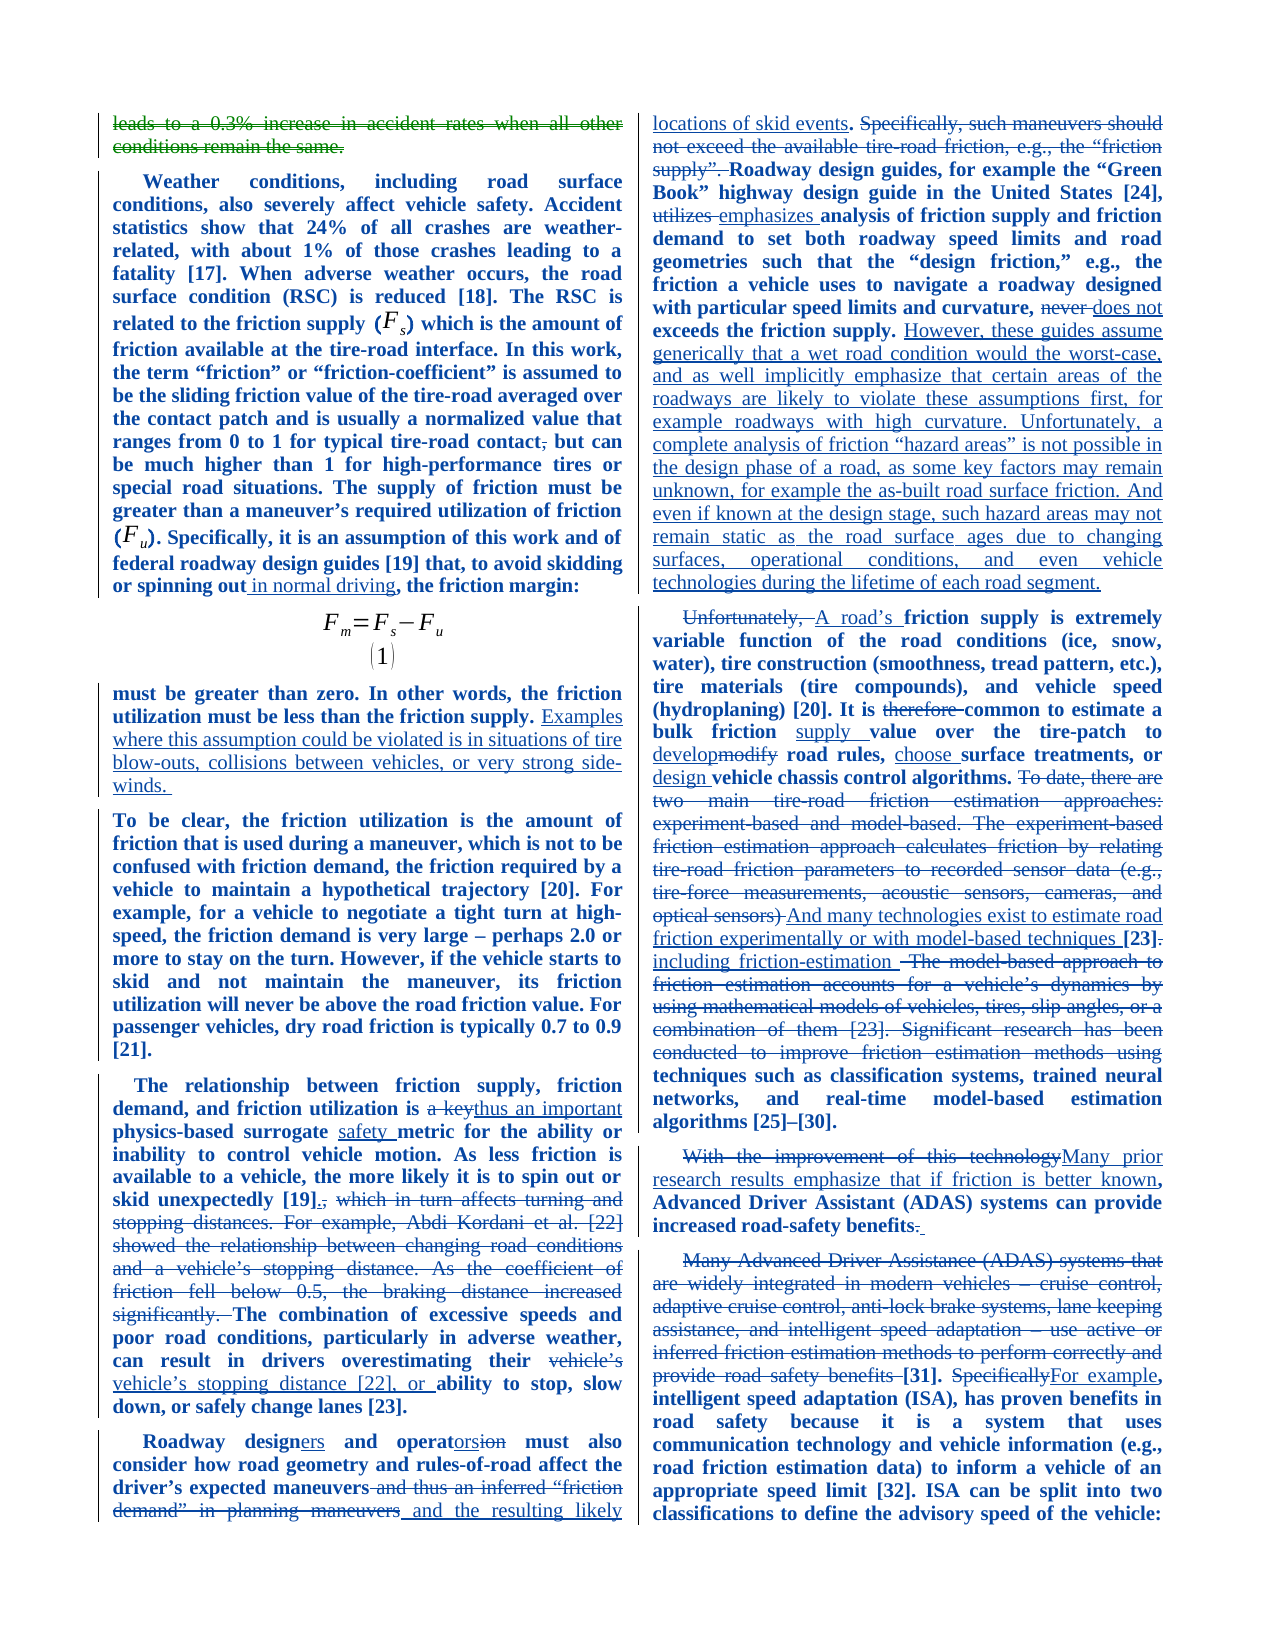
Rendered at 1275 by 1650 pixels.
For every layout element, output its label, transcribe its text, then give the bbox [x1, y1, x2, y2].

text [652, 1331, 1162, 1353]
text , Advanced Driver Assistant (ADAS) systems can provide increased road-safety benefits [652, 1146, 1162, 1237]
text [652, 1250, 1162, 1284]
text To be clear, the friction utilization is the amount of friction that is used during a maneuver, which is not to be confused with friction demand, the friction required by a vehicle to maintain a hypothetical trajectory . For example, for a vehicle to negotiate a tight turn at high-speed, the friction demand is very large – perhaps 2.0 or more to stay on the turn. However, if the vehicle starts to skid and not maintain the maneuver, its friction utilization will never be above the road friction value. For passenger vehicles, dry road friction is typically 0.7 to 0.9 . [112, 809, 622, 1061]
text Roadway design and operat must also consider how road geometry and rules-of-road affect the driver’s expected maneuvers. Roadway design guides, for example the “Green Book” highway design guide in the United States , analysis of friction supply and friction demand to set both roadway speed limits and road geometries such that the “design friction,” e.g., the friction a vehicle uses to navigate a roadway designed with particular speed limits and curvature, exceeds the friction supply. [652, 148, 1162, 361]
text The relationship between friction supply, friction demand, and friction utilization is physics-based surrogate metric for the ability or inability to control vehicle motion. As less friction is available to a vehicle, the more likely it is to spin out or skid unexpectedly The combination of excessive speeds and poor road conditions, particularly in adverse weather, can result in drivers overestimating their ability to stop, slow down, or safely change lanes . [112, 1293, 622, 1418]
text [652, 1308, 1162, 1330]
text must be greater than zero. In other words, the friction utilization must be less than the friction supply. [112, 682, 622, 748]
text friction supply is extremely variable function of the road conditions (ice, snow, water), tire construction (smoothness, tread pattern, etc.), tire materials (tire compounds), and vehicle speed (hydroplaning) . It is common to estimate a bulk friction value over the tire-patch to road rules, surface treatments, or vehicle chassis control algorithms. techniques such as classification systems, trained neural networks, and real-time model-based estimation algorithms . [652, 1054, 1162, 1133]
text The relationship between friction supply, friction demand, and friction utilization is physics-based surrogate metric for the ability or inability to control vehicle motion. As less friction is available to a vehicle, the more likely it is to spin out or skid unexpectedly The combination of excessive speeds and poor road conditions, particularly in adverse weather, can result in drivers overestimating their ability to stop, slow down, or safely change lanes . [112, 1074, 622, 1223]
text Weather conditions, including road surface conditions, also severely affect vehicle safety. Accident statistics show that 24% of all crashes are weather-related, with about 1% of those crashes leading to a fatality . When adverse weather occurs, the road surface condition (RSC) is reduced . The RSC is related to the friction supply () which is the amount of friction available at the tire-road interface. In this work, the term “friction” or “friction-coefficient” is assumed to be the sliding friction value of the tire-road averaged over the contact patch and is usually a normalized value that ranges from 0 to 1 for typical tire-road contact but can be much higher than 1 for high-performance tires or special road situations. The supply of friction must be greater than a maneuver’s required utilization of friction (). Specifically, it is an assumption of this work and of federal roadway design guides that, to avoid skidding or spinning out, the friction margin: [112, 171, 622, 597]
text friction supply is extremely variable function of the road conditions (ice, snow, water), tire construction (smoothness, tread pattern, etc.), tire materials (tire compounds), and vehicle speed (hydroplaning) . It is common to estimate a bulk friction value over the tire-patch to road rules, surface treatments, or vehicle chassis control algorithms. techniques such as classification systems, trained neural networks, and real-time model-based estimation algorithms . [652, 894, 1162, 984]
text Roadway design and operat must also consider how road geometry and rules-of-road affect the driver’s expected maneuvers. Roadway design guides, for example the “Green Book” highway design guide in the United States , analysis of friction supply and friction demand to set both roadway speed limits and road geometries such that the “design friction,” e.g., the friction a vehicle uses to navigate a roadway designed with particular speed limits and curvature, exceeds the friction supply. [112, 1430, 622, 1522]
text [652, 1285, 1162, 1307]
text friction supply is extremely variable function of the road conditions (ice, snow, water), tire construction (smoothness, tread pattern, etc.), tire materials (tire compounds), and vehicle speed (hydroplaning) . It is common to estimate a bulk friction value over the tire-patch to road rules, surface treatments, or vehicle chassis control algorithms. techniques such as classification systems, trained neural networks, and real-time model-based estimation algorithms . [652, 606, 1162, 801]
text must be greater than zero. In other words, the friction utilization must be less than the friction supply. [112, 772, 622, 797]
text must be greater than zero. In other words, the friction utilization must be less than the friction supply. [112, 749, 622, 771]
